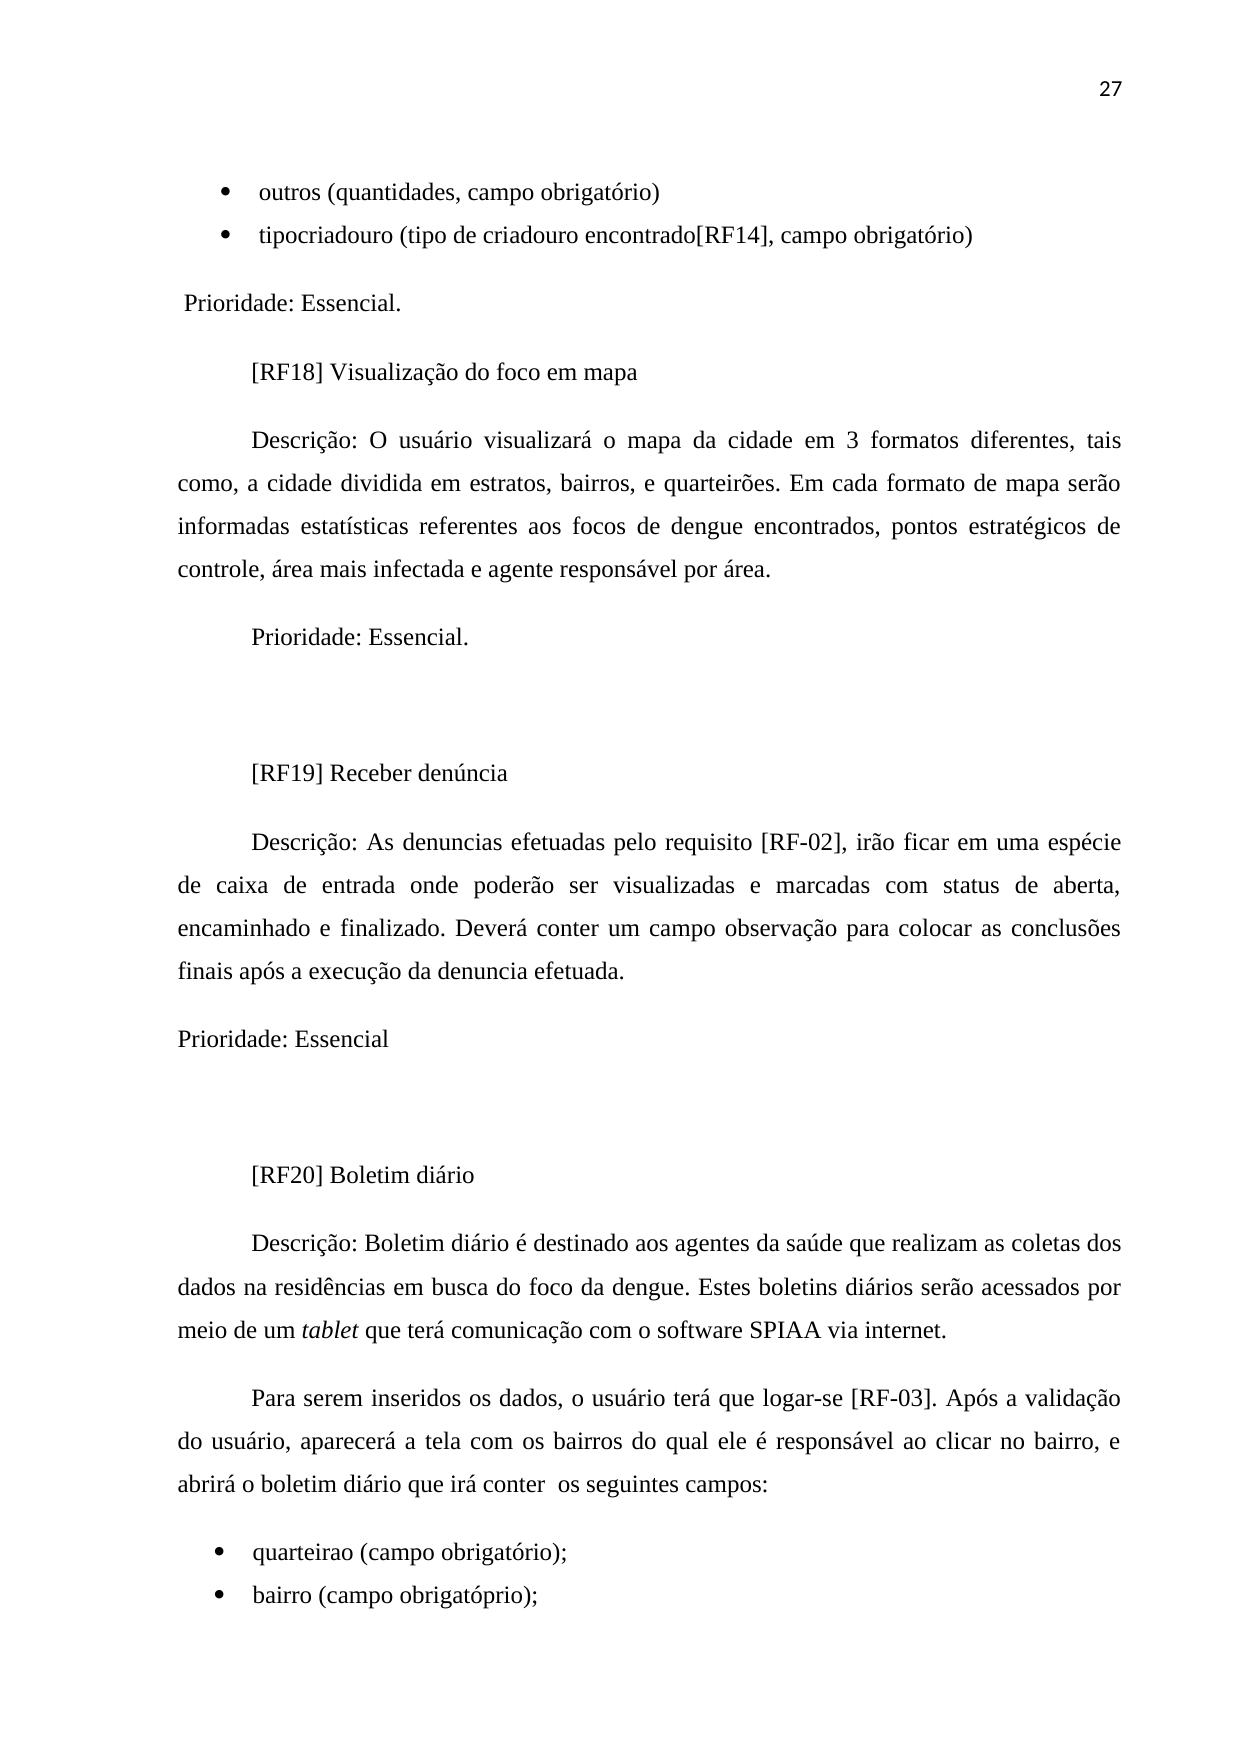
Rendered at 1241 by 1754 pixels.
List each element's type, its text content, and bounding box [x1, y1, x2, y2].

text Para serem inseridos os dados, o usuário terá que logar-se [RF-03]. Após a validação do usuário, aparecerá a tela com os bairros do qual ele é responsável ao clicar no bairro, e abrirá o boletim diário que irá conter os seguintes campos: [177, 1383, 1122, 1498]
list quarteirao (campo obrigatório); [215, 1537, 1122, 1566]
list bairro (campo obrigatóprio); [215, 1580, 1122, 1609]
text Descrição: As denuncias efetuadas pelo requisito [RF-02], irão ficar em uma espécie de caixa de entrada onde poderão ser visualizadas e marcadas com status de aberta, encaminhado e finalizado. Deverá conter um campo observação para colocar as conclusões finais após a execução da denuncia efetuada. [177, 827, 1122, 985]
text Prioridade: Essencial. [177, 622, 1122, 651]
text Descrição: Boletim diário é destinado aos agentes da saúde que realizam as coletas dos dados na residências em busca do foco da dengue. Estes boletins diários serão acessados por meio de um tablet que terá comunicação com o software SPIAA via internet. [177, 1228, 1122, 1343]
text Descrição: O usuário visualizará o mapa da cidade em 3 formatos diferentes, tais como, a cidade dividida em estratos, bairros, e quarteirões. Em cada formato de mapa serão informadas estatísticas referentes aos focos de dengue encontrados, pontos estratégicos de controle, área mais infectada e agente responsável por área. [177, 425, 1122, 583]
text Prioridade: Essencial. [183, 288, 1122, 317]
text [RF18] Visualização do foco em mapa [251, 357, 1122, 385]
text [RF20] Boletim diário [177, 1160, 1122, 1189]
list outros (quantidades, campo obrigatório) [221, 177, 1122, 206]
text Prioridade: Essencial [177, 1024, 1122, 1053]
list tipocriadouro (tipo de criadouro encontrado[RF14], campo obrigatório) [221, 220, 1122, 249]
text [RF19] Receber denúncia [177, 758, 1122, 787]
